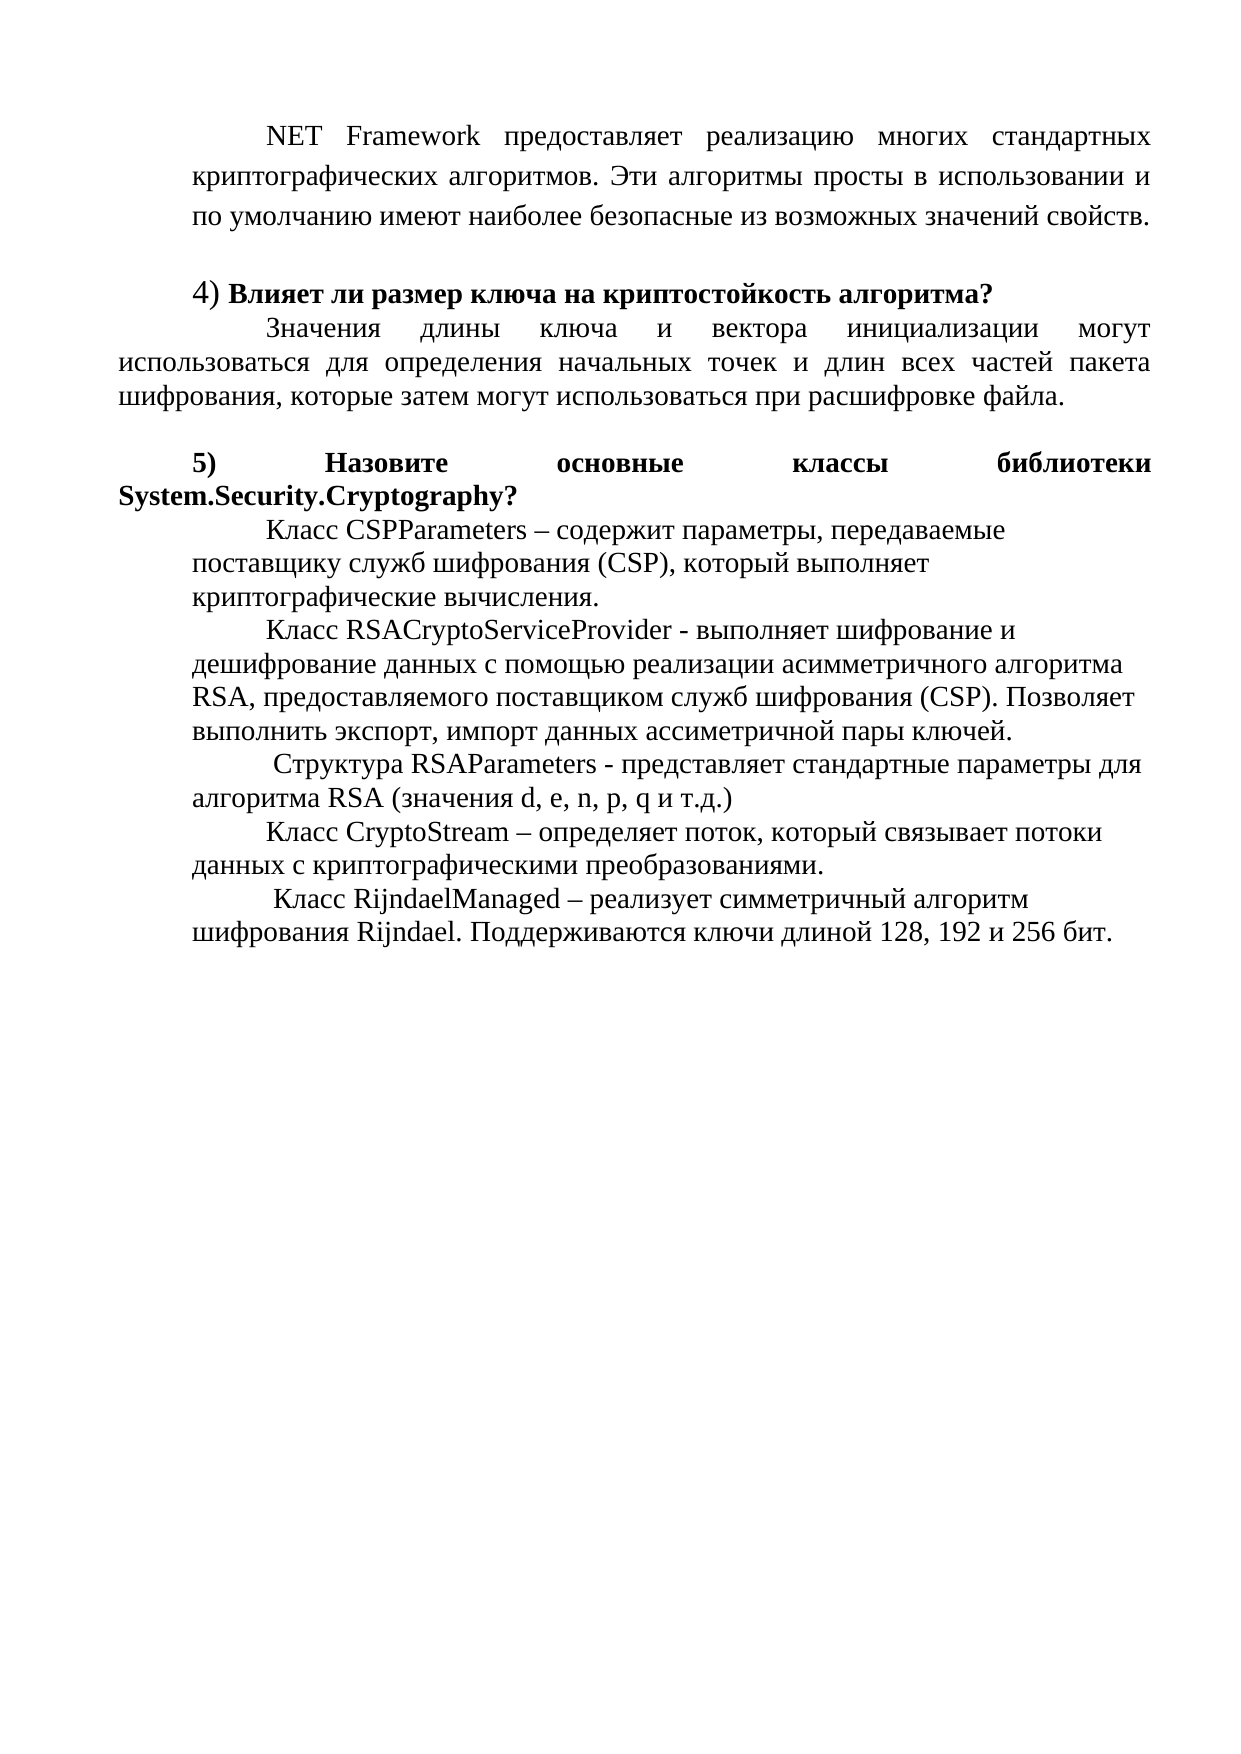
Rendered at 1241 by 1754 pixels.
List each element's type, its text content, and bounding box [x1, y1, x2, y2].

text Класс RSACryptoServiceProvider - выполняет шифрование и дешифрование данных с помощью реализации асимметричного алгоритма RSA, предоставляемого поставщиком служб шифрования (CSP). Позволяет выполнить экспорт, импорт данных ассиметричной пары ключей. [192, 612, 1152, 747]
list Влияет ли размер ключа на криптостойкость алгоритма? [118, 272, 1152, 311]
text Значения длины ключа и вектора инициализации могут использоваться для определения начальных точек и длин всех частей пакета шифрования, которые затем могут использоваться при расшифровке файла. [118, 311, 1152, 411]
text Класс CryptoStream – определяет поток, который связывает потоки данных с криптографическими преобразованиями. [192, 814, 1152, 881]
text Класс RijndaelManaged – реализует симметричный алгоритм шифрования Rijndael. Поддерживаются ключи длиной 128, 192 и 256 бит. [192, 881, 1152, 948]
text NET Framework предоставляет реализацию многих стандартных криптографических алгоритмов. Эти алгоритмы просты в использовании и по умолчанию имеют наиболее безопасные из возможных значений свойств. [192, 118, 1152, 232]
text 5) Назовите основные классы библиотеки System.Security.Cryptography? [118, 445, 1152, 512]
text Структура RSAParameters - представляет стандартные параметры для алгоритма RSA (значения d, e, n, p, q и т.д.) [192, 747, 1152, 814]
text Класс CSPParameters – содержит параметры, передаваемые поставщику служб шифрования (CSP), который выполняет криптографические вычисления. [192, 512, 1152, 612]
